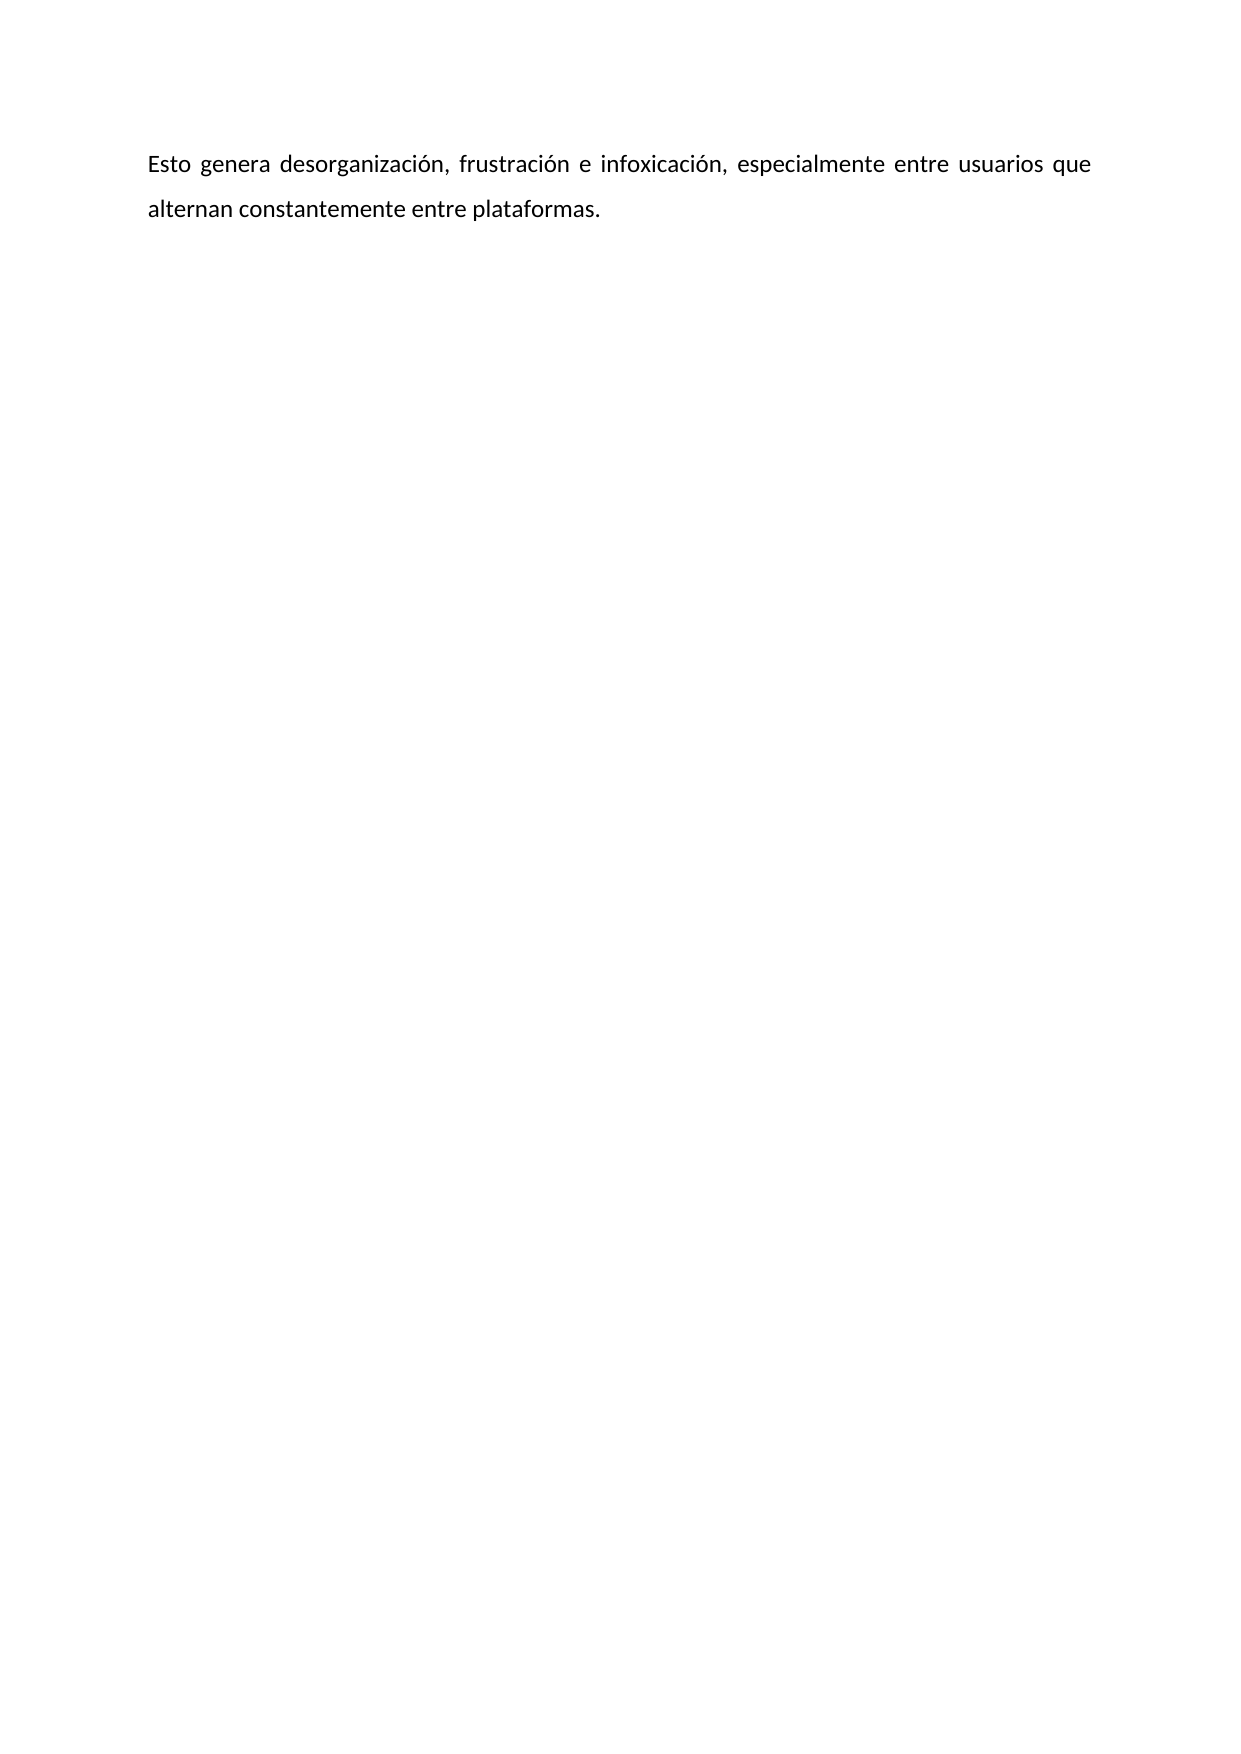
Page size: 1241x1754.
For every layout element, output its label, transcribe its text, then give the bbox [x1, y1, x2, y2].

text Esto genera desorganización, frustración e infoxicación, especialmente entre usuarios que alternan constantemente entre plataformas. [148, 148, 1092, 224]
